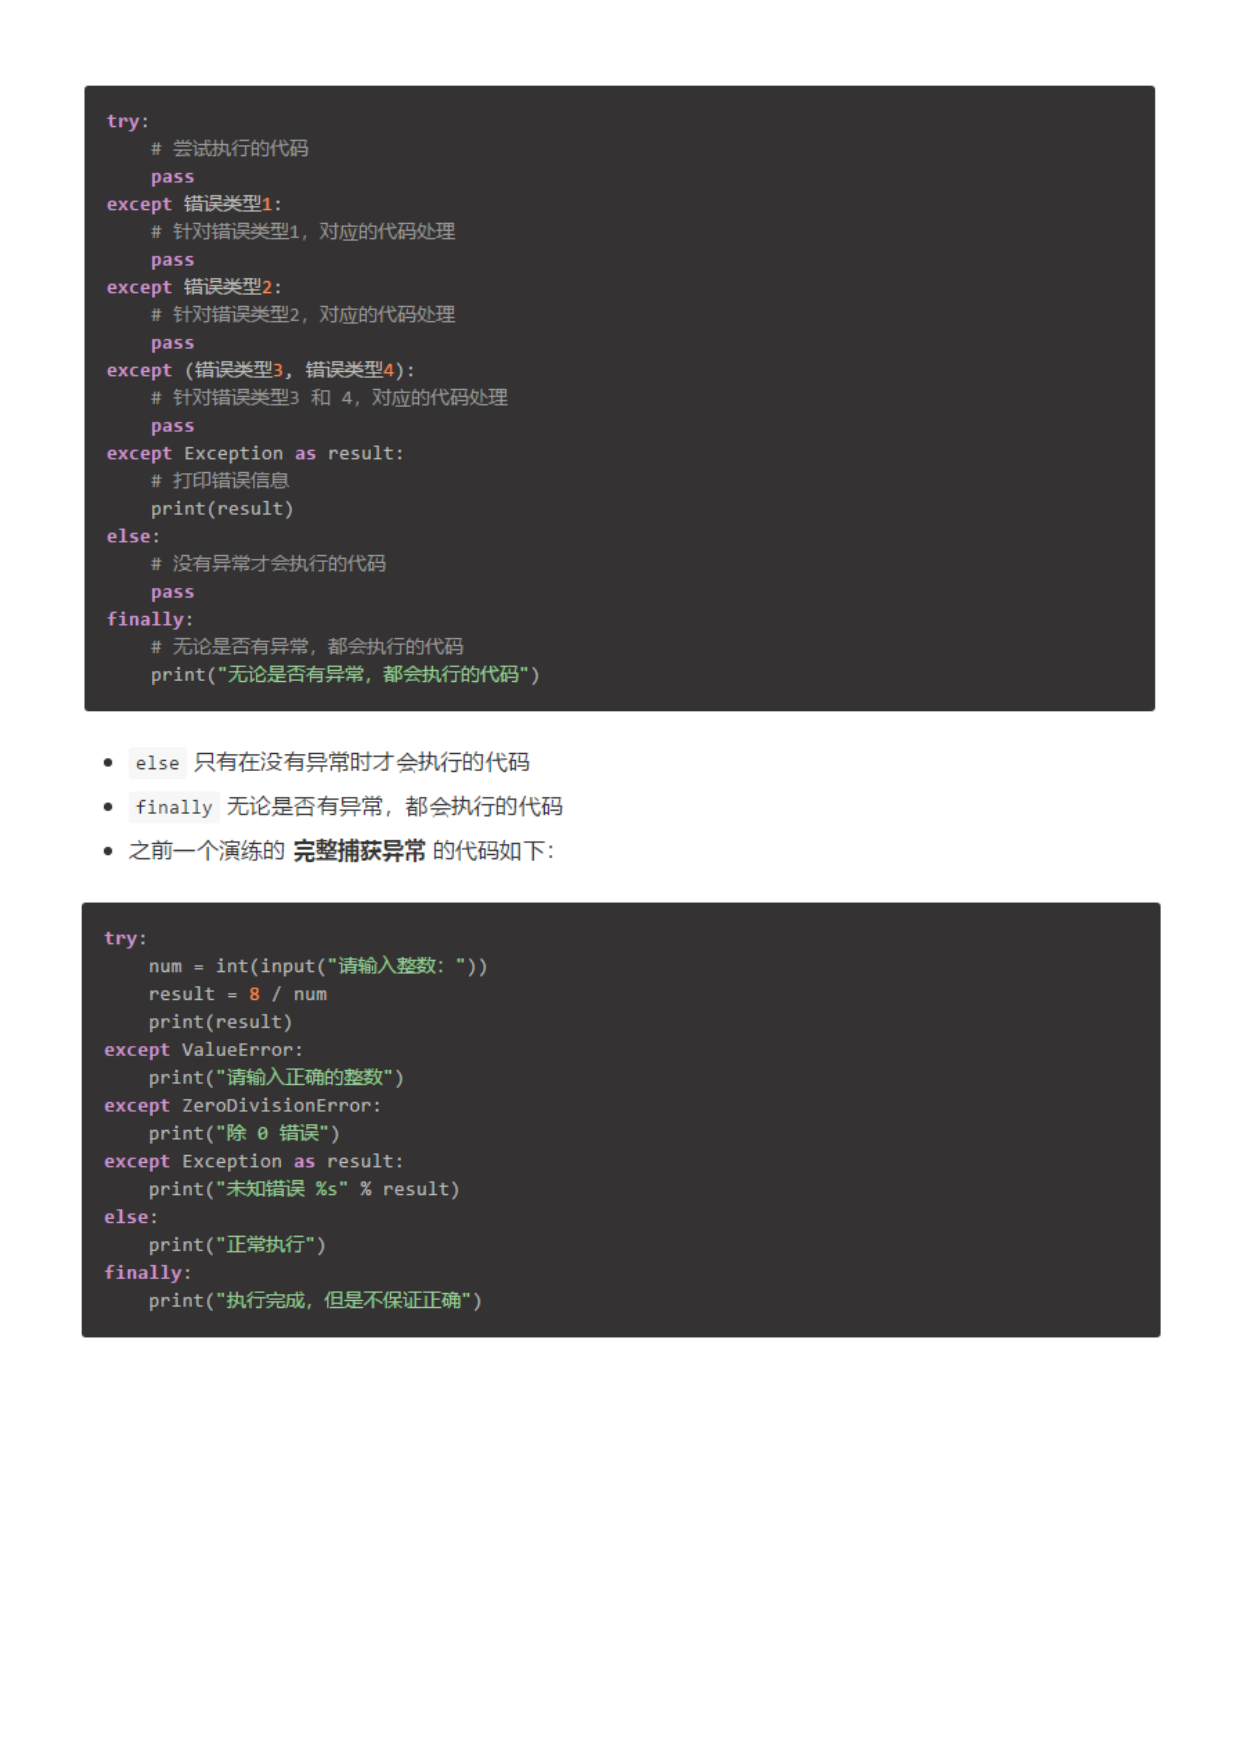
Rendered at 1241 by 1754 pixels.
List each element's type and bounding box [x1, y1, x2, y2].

picture [75, 80, 1165, 872]
picture [75, 893, 1165, 1346]
